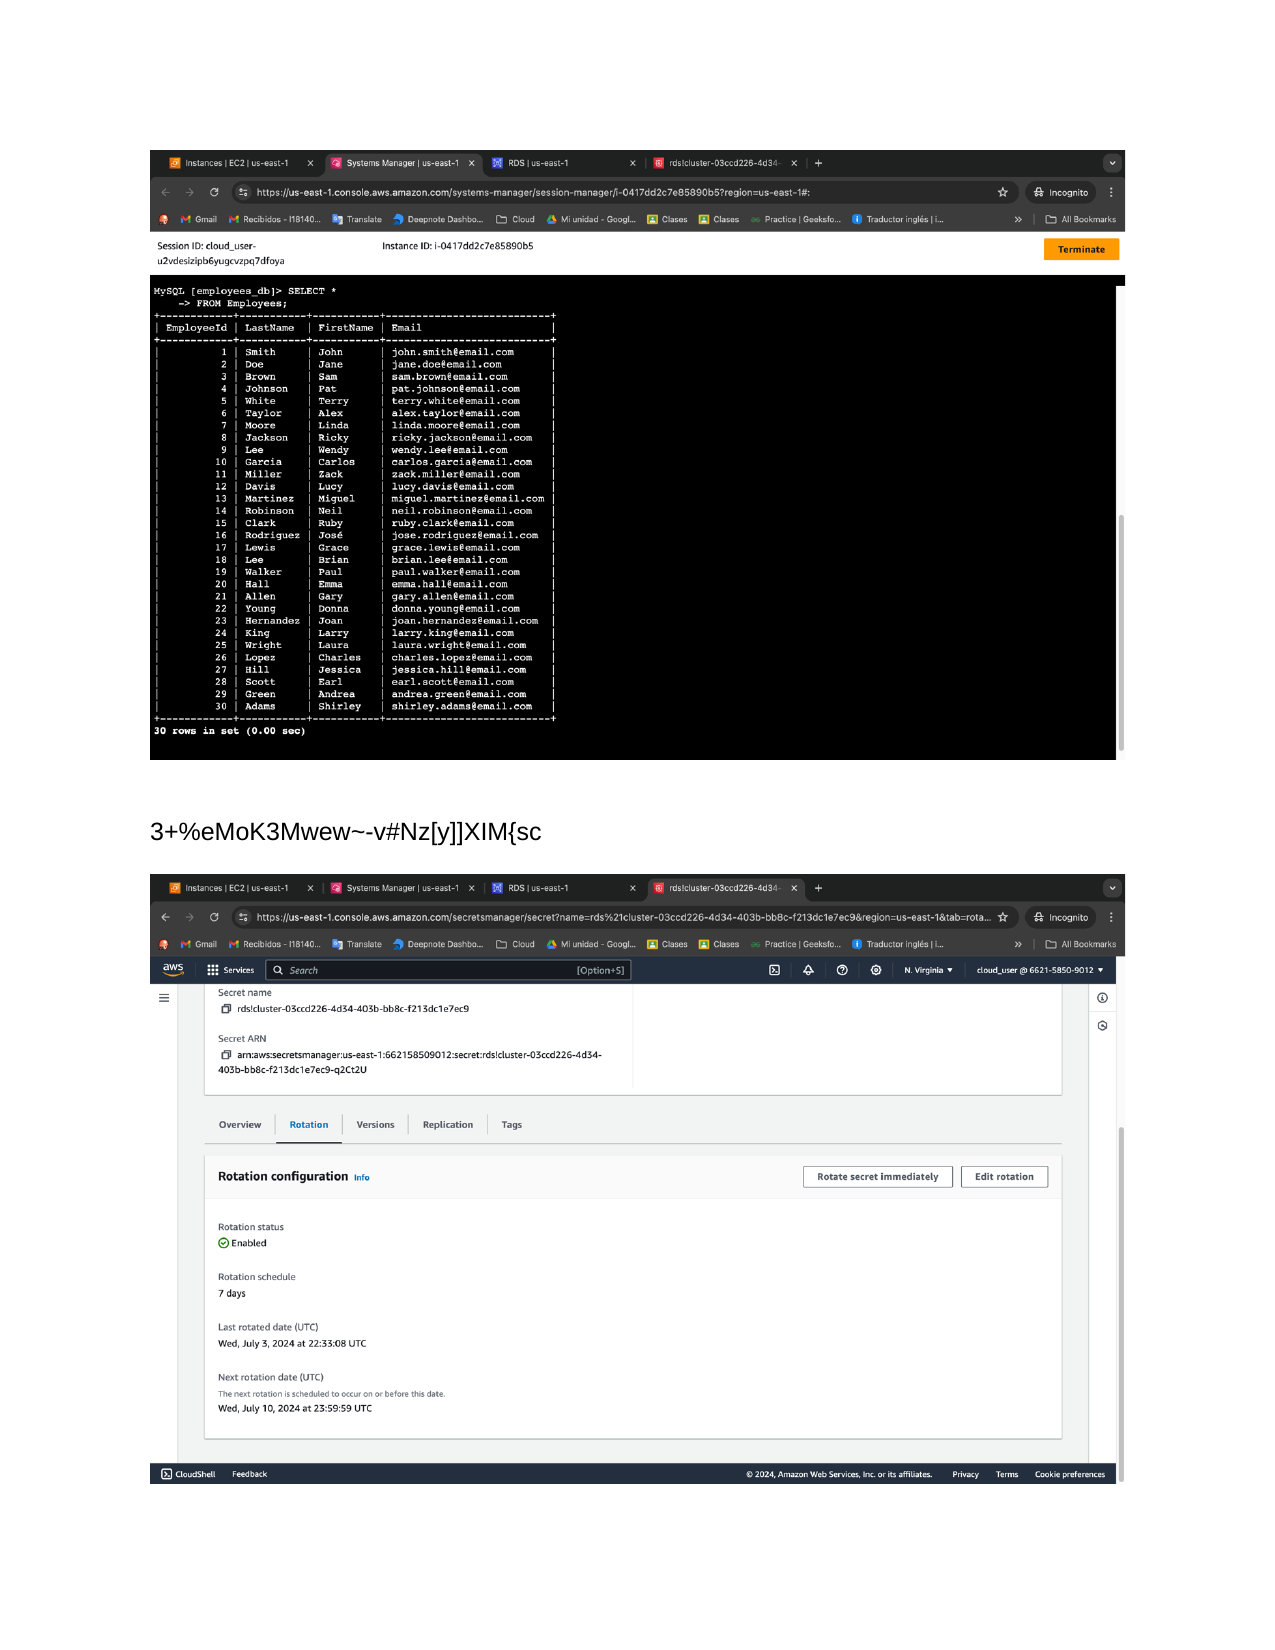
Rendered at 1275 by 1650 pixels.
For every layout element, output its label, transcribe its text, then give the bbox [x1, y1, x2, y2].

picture [150, 150, 1125, 760]
text 3+%eMoK3Mwew~-v#Nz[y]]XIM{sc [150, 817, 1125, 846]
picture [150, 874, 1125, 1484]
